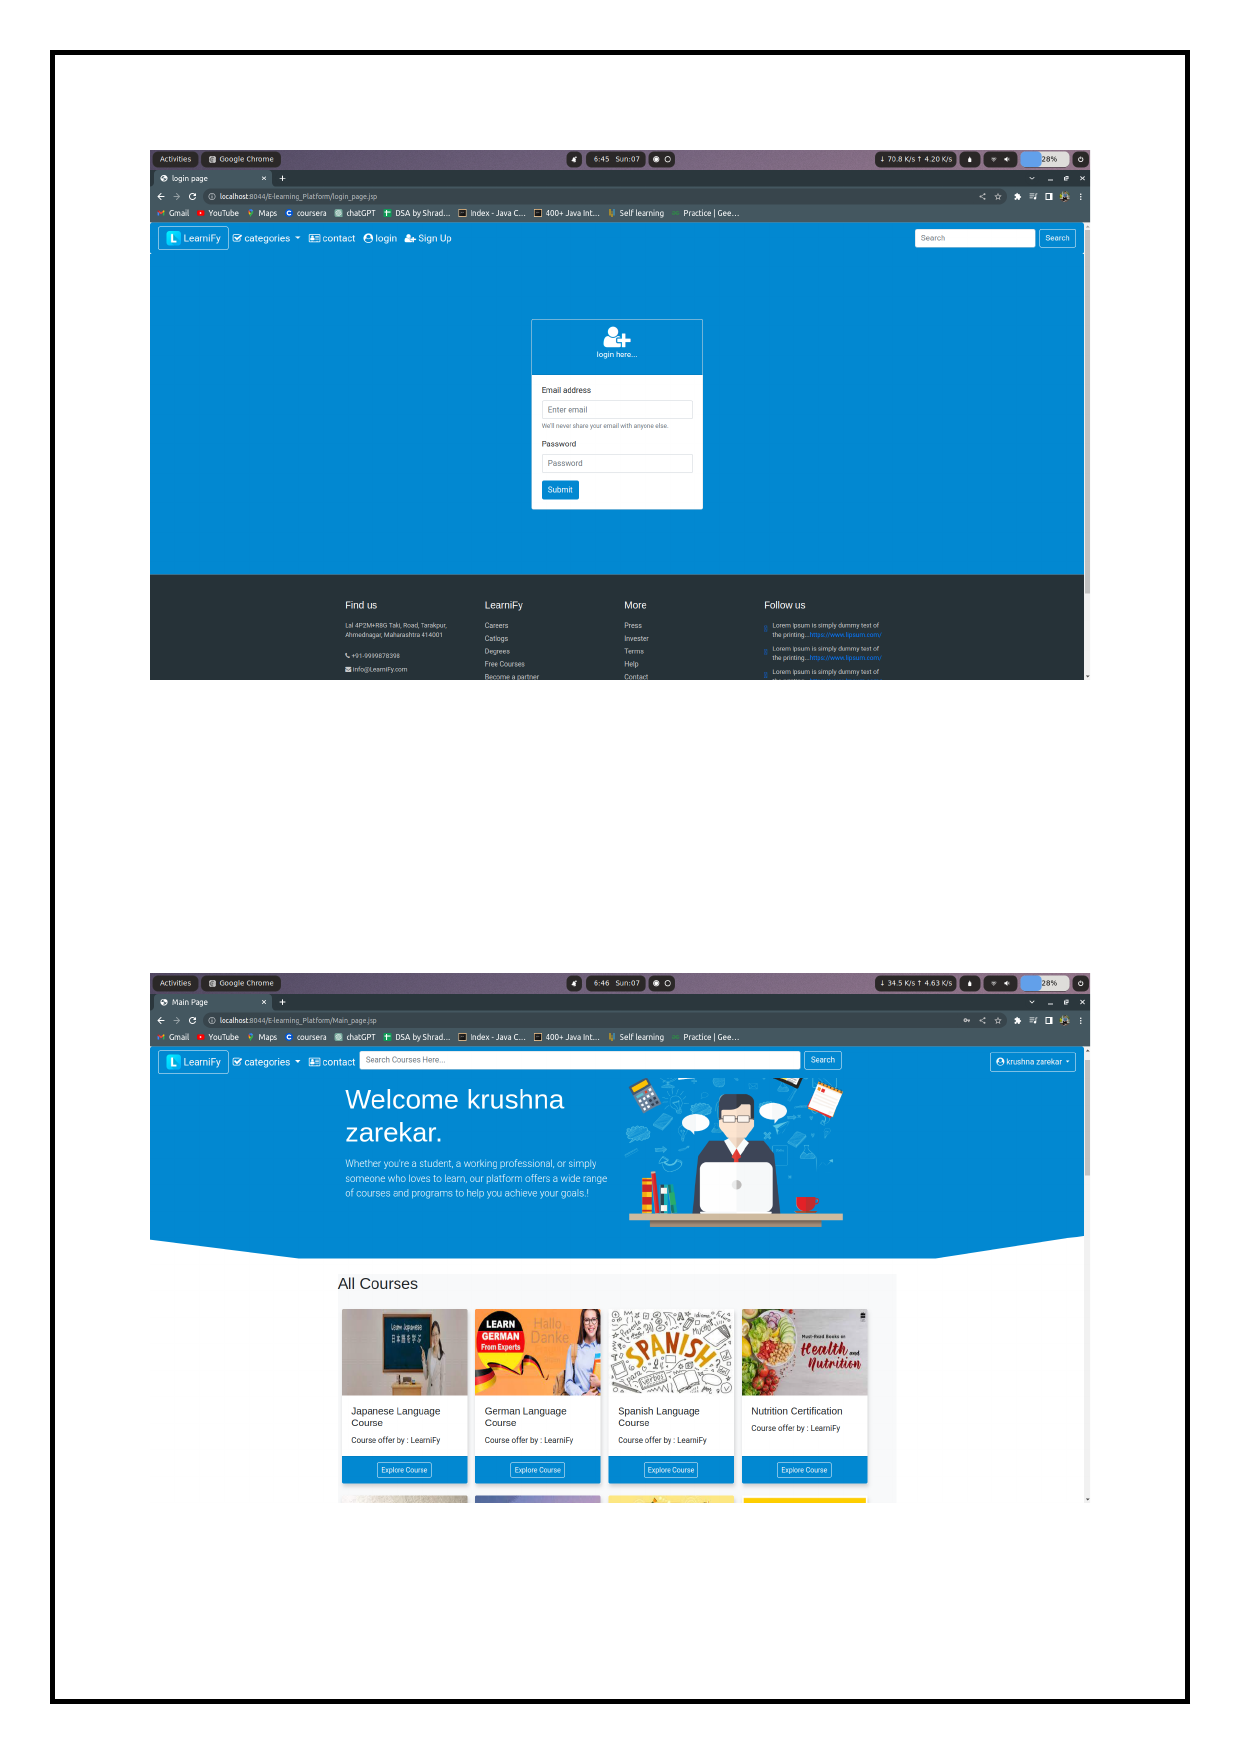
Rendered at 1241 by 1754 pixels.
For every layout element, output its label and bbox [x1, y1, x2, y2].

picture [150, 973, 1091, 1503]
picture [150, 150, 1091, 680]
